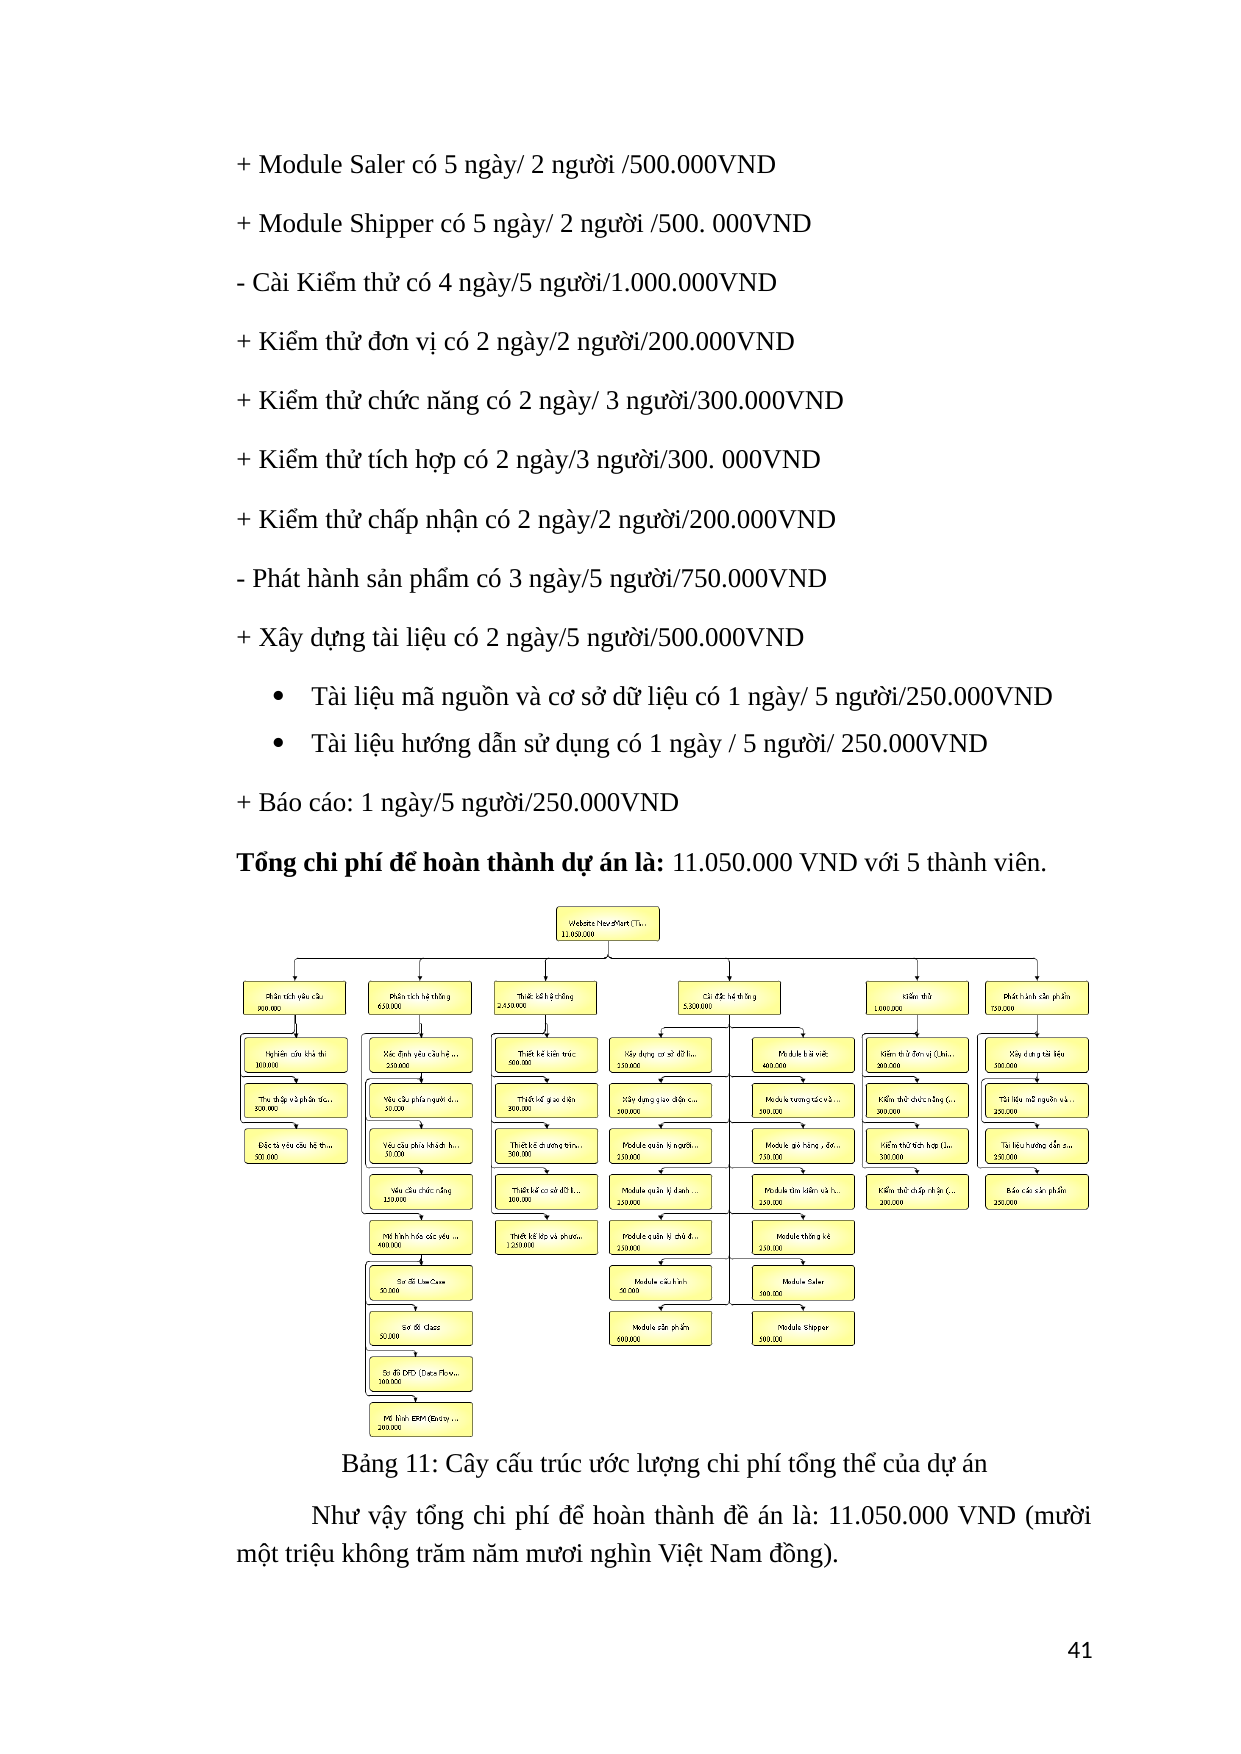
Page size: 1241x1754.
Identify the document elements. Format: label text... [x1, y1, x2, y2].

text Bảng 11: Cây cấu trúc ước lượng chi phí tổng thể của dự án [236, 1447, 1092, 1479]
text Như vậy tổng chi phí để hoàn thành đề án là: 11.050.000 VND (mười một triệu không trăm năm mươi nghìn Việt Nam đồng). [236, 1499, 1092, 1568]
text + Module Saler có 5 ngày/ 2 người /500.000VND [236, 148, 1092, 179]
text - Phát hành sản phẩm có 3 ngày/5 người/750.000VND [236, 562, 1092, 593]
text + Kiểm thử tích hợp có 2 ngày/3 người/300. 000VND [236, 443, 1092, 475]
text + Kiểm thử chấp nhận có 2 ngày/2 người/200.000VND [236, 503, 1092, 534]
text + Kiểm thử đơn vị có 2 ngày/2 người/200.000VND [236, 325, 1092, 356]
list Tài liệu mã nguồn và cơ sở dữ liệu có 1 ngày/ 5 người/250.000VND [274, 680, 1092, 711]
list Tài liệu hướng dẫn sử dụng có 1 ngày / 5 người/ 250.000VND [274, 727, 1092, 758]
text + Kiểm thử chức năng có 2 ngày/ 3 người/300.000VND [236, 384, 1092, 416]
text + Xây dựng tài liệu có 2 ngày/5 người/500.000VND [236, 621, 1092, 652]
text + Module Shipper có 5 ngày/ 2 người /500. 000VND [236, 207, 1092, 238]
text + Báo cáo: 1 ngày/5 người/250.000VND [236, 786, 1092, 818]
picture [236, 904, 1093, 1442]
text Tổng chi phí để hoàn thành dự án là: 11.050.000 VND với 5 thành viên. [236, 846, 1092, 877]
text - Cài Kiểm thử có 4 ngày/5 người/1.000.000VND [236, 266, 1092, 297]
